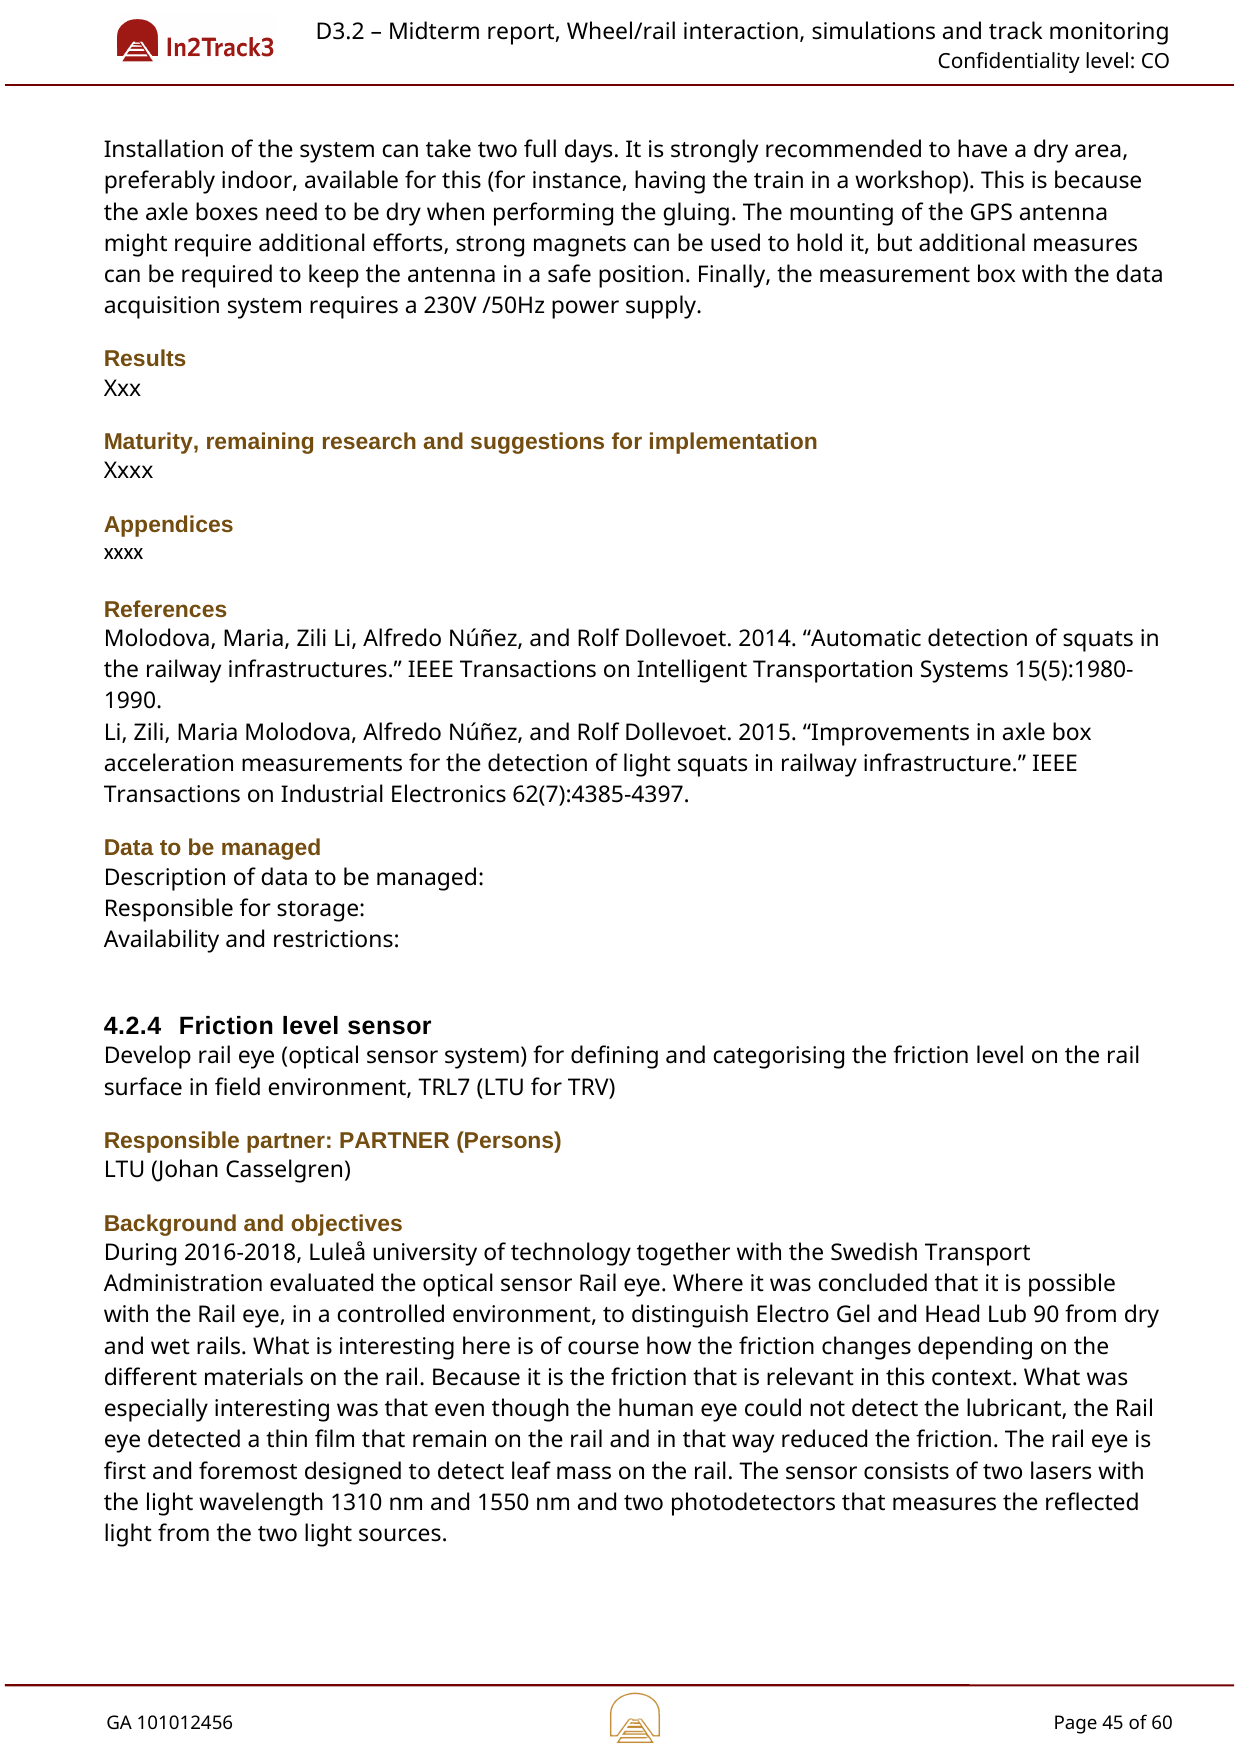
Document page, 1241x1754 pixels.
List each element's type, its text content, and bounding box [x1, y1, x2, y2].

text Xxxx [103, 454, 1167, 486]
picture [114, 14, 276, 65]
subtitle Friction level sensor [103, 1011, 1167, 1039]
text Availability and restrictions: [103, 923, 1167, 954]
subtitle References [103, 596, 1167, 622]
text Responsible for storage: [103, 892, 1167, 923]
text Molodova, Maria, Zili Li, Alfredo Núñez, and Rolf Dollevoet. 2014. “Automatic detection of squats in the railway infrastructures.” IEEE Transactions on Intelligent Transportation Systems 15(5):1980-1990. [103, 622, 1167, 716]
subtitle Results [103, 345, 1167, 372]
text During 2016-2018, Luleå university of technology together with the Swedish Transport Administration evaluated the optical sensor Rail eye. Where it was concluded that it is possible with the Rail eye, in a controlled environment, to distinguish Electro Gel and Head Lub 90 from dry and wet rails. What is interesting here is of course how the friction changes depending on the different materials on the rail. Because it is the friction that is relevant in this context. What was especially interesting was that even though the human eye could not detect the lubricant, the Rail eye detected a thin film that remain on the rail and in that way reduced the friction. The rail eye is first and foremost designed to detect leaf mass on the rail. The sensor consists of two lasers with the light wavelength 1310 nm and 1550 nm and two photodetectors that measures the reflected light from the two light sources. [103, 1236, 1167, 1548]
subtitle Background and objectives [103, 1209, 1167, 1236]
text Description of data to be managed: [103, 861, 1167, 892]
subtitle Responsible partner: PARTNER (Persons) [103, 1127, 1167, 1153]
text Develop rail eye (optical sensor system) for defining and categorising the friction level on the rail surface in field environment, TRL7 (LTU for TRV) [103, 1039, 1167, 1102]
subtitle Data to be managed [103, 834, 1167, 861]
text Xxx [103, 372, 1167, 403]
text LTU (Johan Casselgren) [103, 1153, 1167, 1184]
subtitle Maturity, remaining research and suggestions for implementation [103, 428, 1167, 454]
text Installation of the system can take two full days. It is strongly recommended to have a dry area, preferably indoor, available for this (for instance, having the train in a workshop). This is because the axle boxes need to be dry when performing the gluing. The mounting of the GPS antenna might require additional efforts, strong magnets can be used to hold it, but additional measures can be required to keep the antenna in a safe position. Finally, the measurement box with the data acquisition system requires a 230V /50Hz power supply. [103, 133, 1167, 320]
subtitle Appendices [103, 511, 1167, 537]
text Li, Zili, Maria Molodova, Alfredo Núñez, and Rolf Dollevoet. 2015. “Improvements in axle box acceleration measurements for the detection of light squats in railway infrastructure.” IEEE Transactions on Industrial Electronics 62(7):4385-4397. [103, 716, 1167, 809]
list xxxx [103, 537, 1167, 565]
